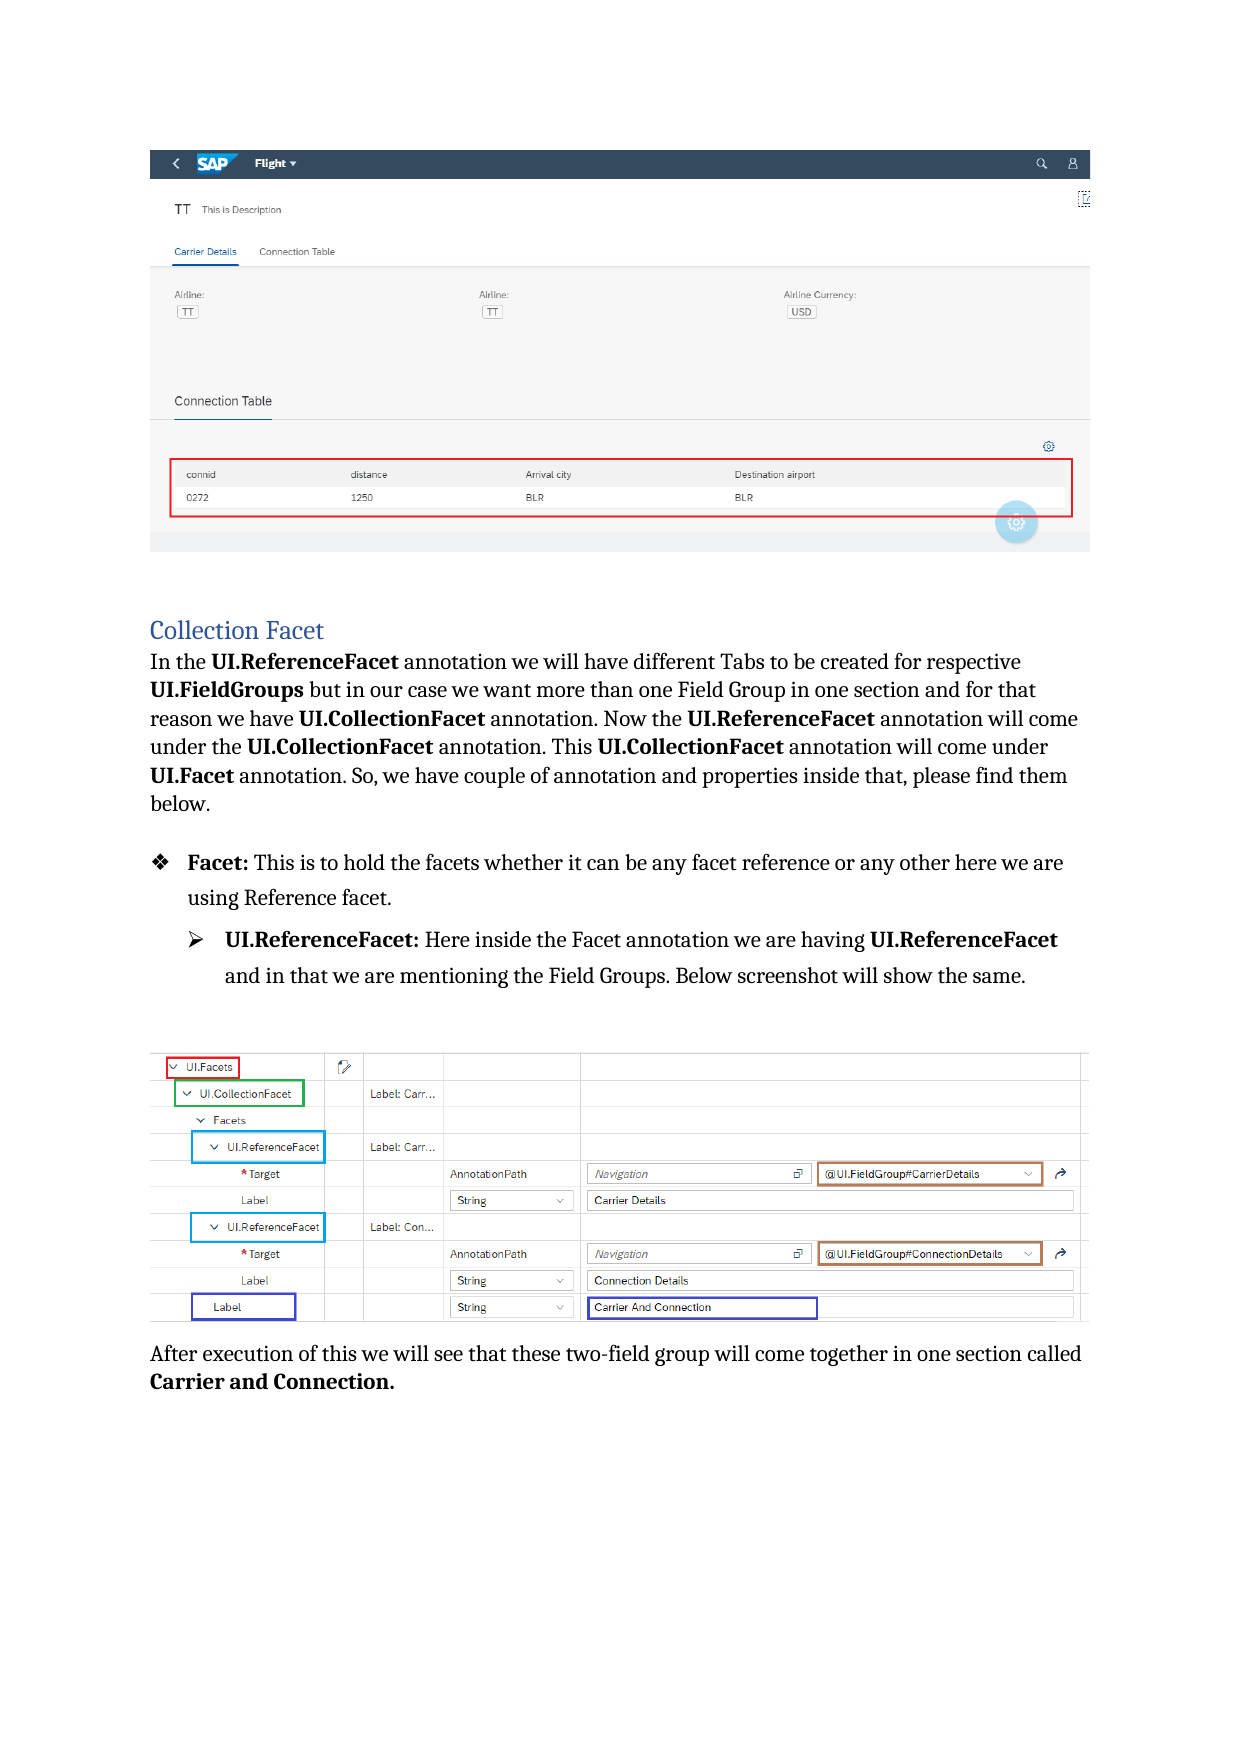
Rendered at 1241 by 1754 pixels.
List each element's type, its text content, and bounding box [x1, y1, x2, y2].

list UI.ReferenceFacet: Here inside the Facet annotation we are having UI.ReferenceFacet and in that we are mentioning the Field Groups. Below screenshot will show the same. [187, 914, 1090, 989]
list Facet: This is to hold the facets whether it can be any facet reference or any other here we are using Reference facet. [150, 836, 1090, 912]
text After execution of this we will see that these two-field group will come together in one section called Carrier and Connection. [150, 1341, 1090, 1395]
subtitle Collection Facet [150, 615, 1090, 646]
picture [150, 1052, 1089, 1322]
picture [150, 150, 1091, 552]
text In the UI.ReferenceFacet annotation we will have different Tabs to be created for respective UI.FieldGroups but in our case we want more than one Field Group in one section and for that reason we have UI.CollectionFacet annotation. Now the UI.ReferenceFacet annotation will come under the UI.CollectionFacet annotation. This UI.CollectionFacet annotation will come under UI.Facet annotation. So, we have couple of annotation and properties inside that, please find them below. [150, 649, 1090, 817]
